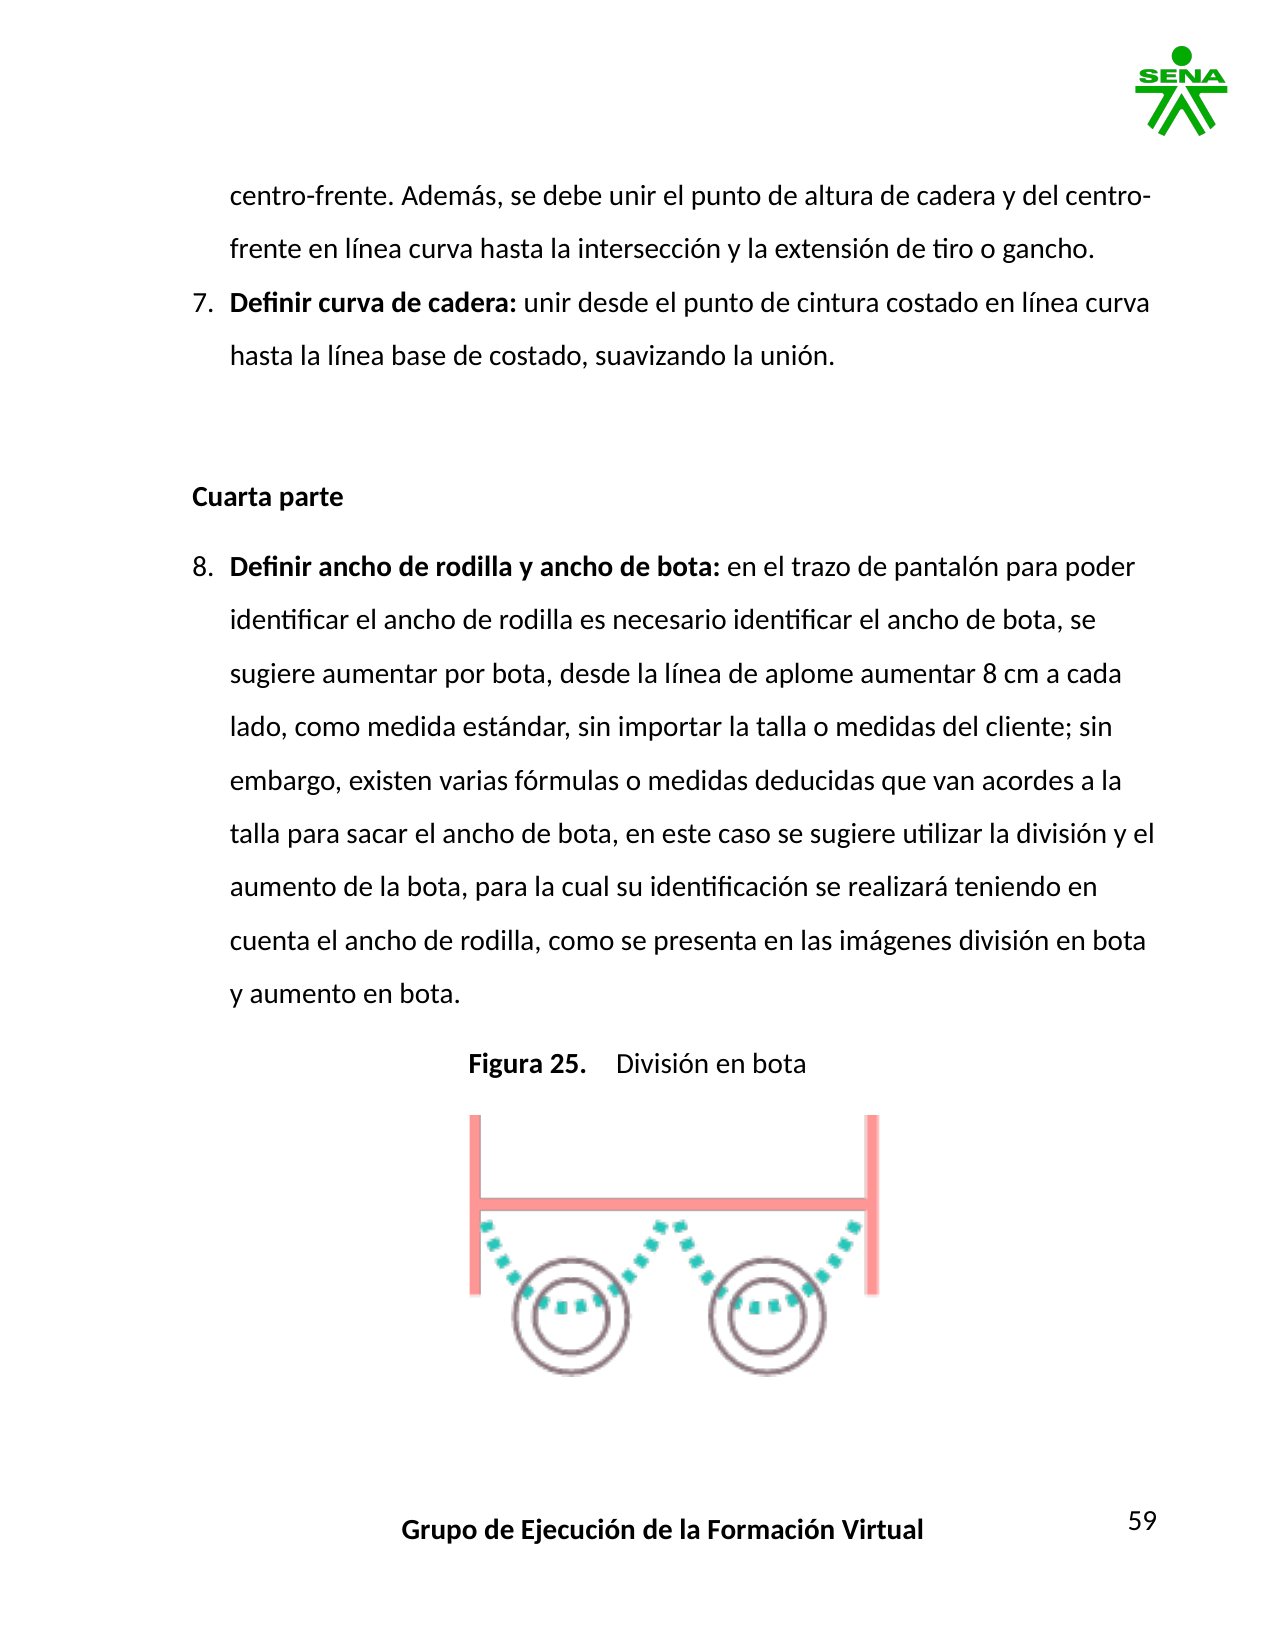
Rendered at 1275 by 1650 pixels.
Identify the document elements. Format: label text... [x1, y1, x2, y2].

picture [1135, 46, 1228, 136]
text División en bota [118, 1045, 1157, 1081]
picture [469, 1115, 880, 1377]
text Cuarta parte [118, 478, 1157, 513]
list Definir curva de cadera: unir desde el punto de cintura costado en línea curva hasta la línea base de costado, suavizando la unión. [192, 284, 1157, 373]
list Definir ancho de rodilla y ancho de bota: en el trazo de pantalón para poder identificar el ancho de rodilla es necesario identificar el ancho de bota, se sugiere aumentar por bota, desde la línea de aplome aumentar 8 cm a cada lado, como medida estándar, sin importar la talla o medidas del cliente; sin embargo, existen varias fórmulas o medidas deducidas que van acordes a la talla para sacar el ancho de bota, en este caso se sugiere utilizar la división y el aumento de la bota, para la cual su identificación se realizará teniendo en cuenta el ancho de rodilla, como se presenta en las imágenes división en bota y aumento en bota. [192, 548, 1157, 1011]
